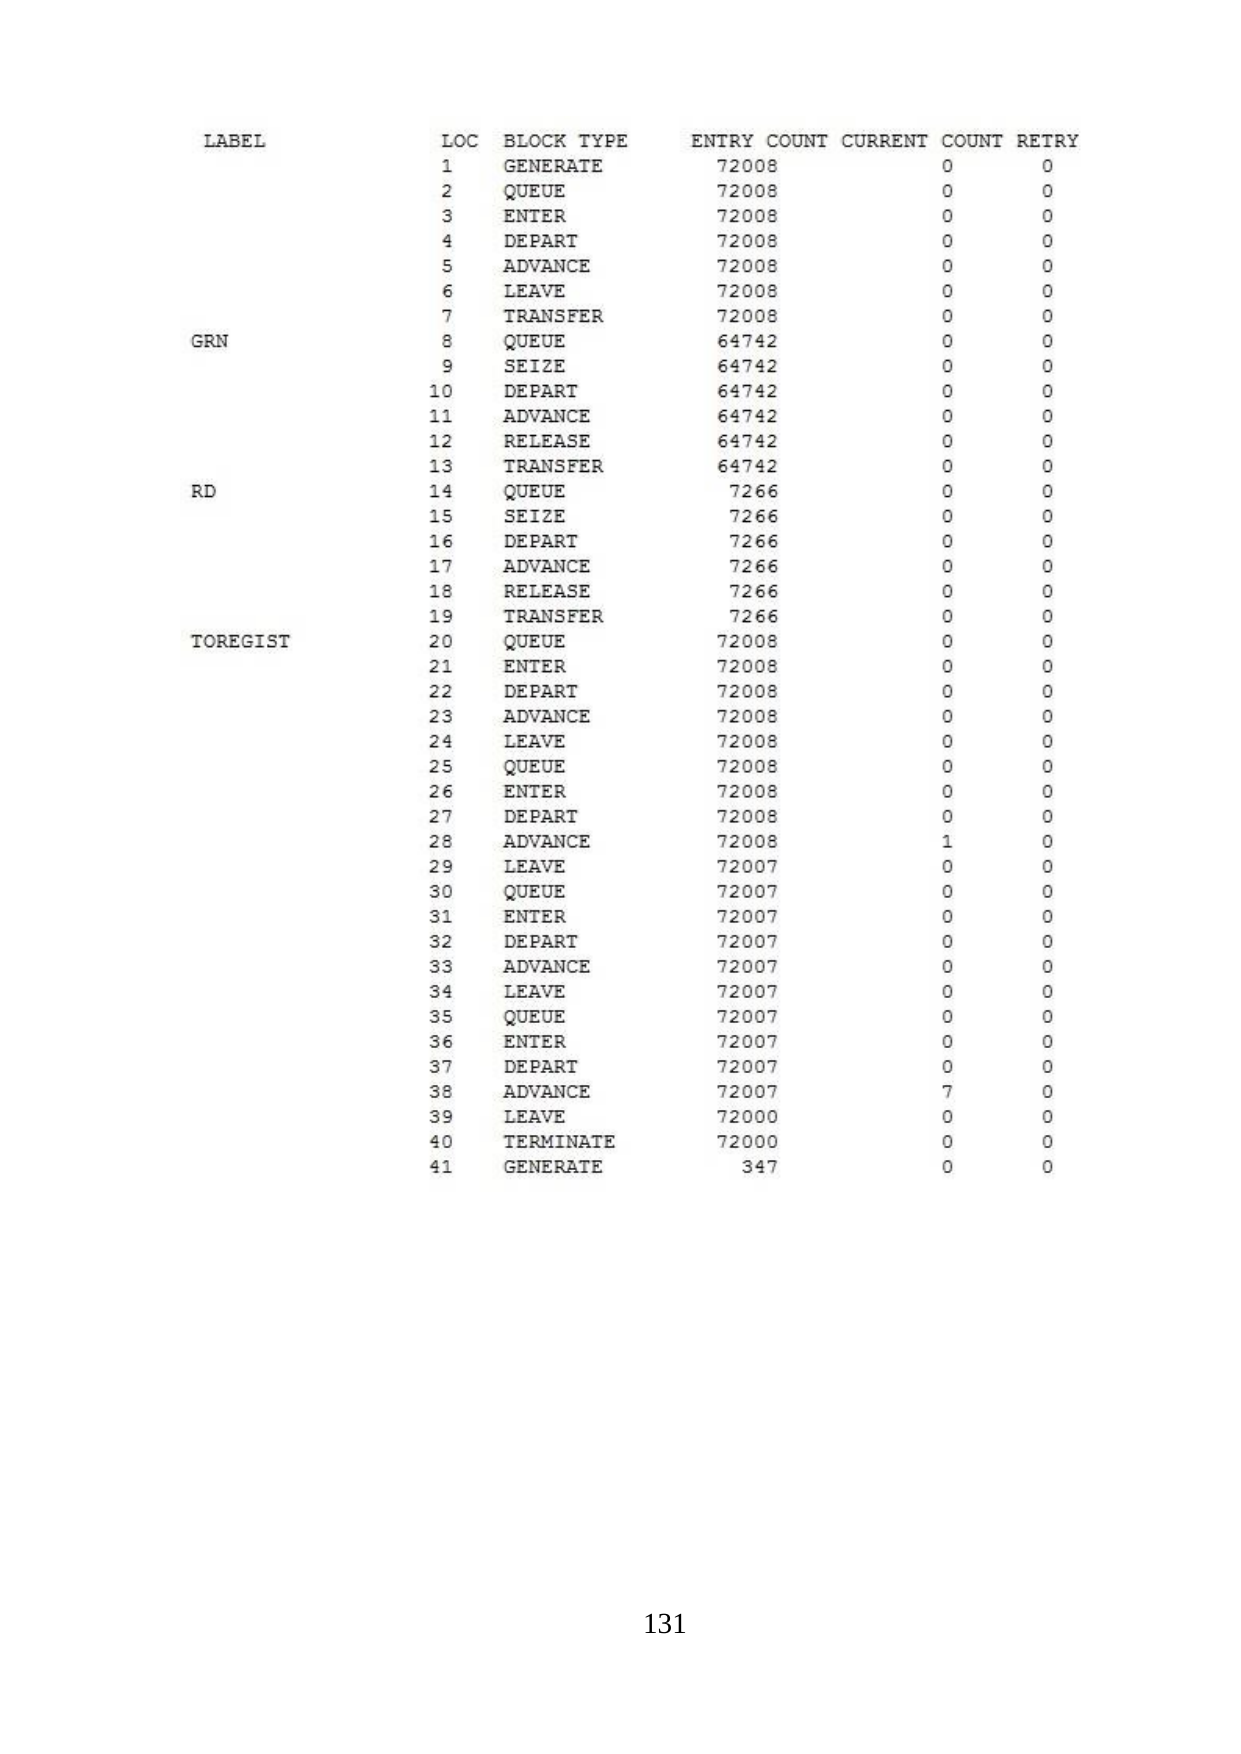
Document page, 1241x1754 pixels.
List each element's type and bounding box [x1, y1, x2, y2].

picture [180, 116, 1115, 1195]
